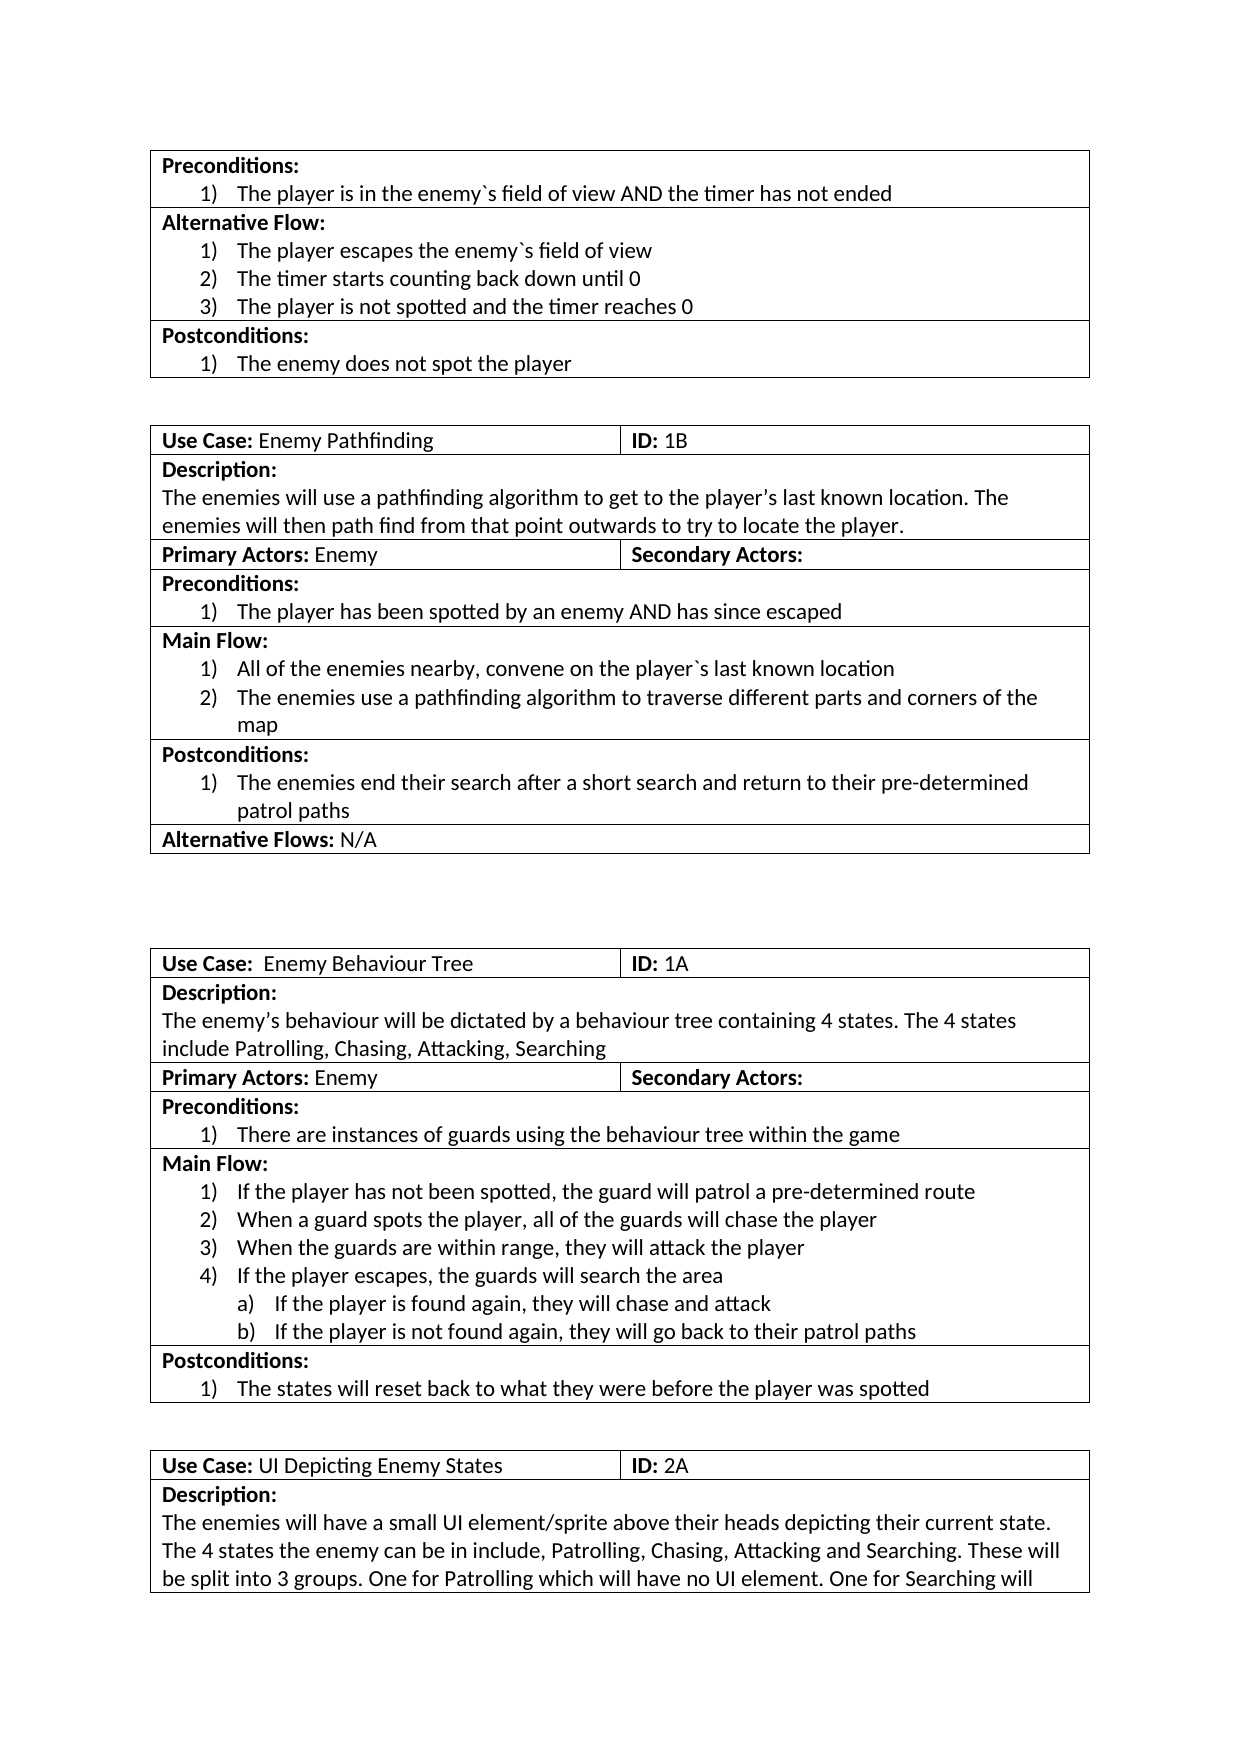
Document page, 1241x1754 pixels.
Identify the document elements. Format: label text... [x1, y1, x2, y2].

table_cell Secondary Actors: [621, 540, 1089, 568]
table_cell Postconditions: The enemy does not spot the player [151, 321, 1089, 377]
table_header Use Case: Enemy Pathfinding [151, 426, 620, 454]
table_cell Postconditions: The states will reset back to what they were before the player was spotted [151, 1346, 1089, 1402]
table_cell Main Flow: All of the enemies nearby, convene on the player`s last known location The enemies use a pathfinding algorithm to traverse different parts and corners of the map [151, 627, 1089, 739]
table_header ID: 1B [621, 426, 1089, 454]
table_cell Secondary Actors: [621, 1063, 1089, 1091]
table_cell Primary Actors: Enemy [151, 1063, 620, 1091]
table_cell Main Flow: If the player has not been spotted, the guard will patrol a pre-determined route When a guard spots the player, all of the guards will chase the player When the guards are within range, they will attack the player If the player escapes, the guards will search the area If the player is found again, they will chase and attack If the player is not found again, they will go back to their patrol paths [151, 1149, 1089, 1345]
table_cell Primary Actors: Enemy [151, 540, 620, 568]
table_cell Description: The enemy’s behaviour will be dictated by a behaviour tree containing 4 states. The 4 states include Patrolling, Chasing, Attacking, Searching [151, 978, 1089, 1062]
table_cell Description: The enemies will use a pathfinding algorithm to get to the player’s last known location. The enemies will then path find from that point outwards to try to locate the player. [151, 455, 1089, 539]
table_cell Preconditions: The player has been spotted by an enemy AND has since escaped [151, 570, 1089, 626]
table_header Use Case: Enemy Behaviour Tree [151, 949, 620, 977]
table_cell Preconditions: The player is in the enemy`s field of view AND the timer has not ended [151, 151, 1089, 207]
table_header ID: 1A [621, 949, 1089, 977]
table_header Use Case: UI Depicting Enemy States [151, 1451, 620, 1479]
table_cell Postconditions: The enemies end their search after a short search and return to their pre-determined patrol paths [151, 740, 1089, 824]
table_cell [151, 1480, 1089, 1592]
table_cell Preconditions: There are instances of guards using the behaviour tree within the game [151, 1092, 1089, 1148]
table_cell Alternative Flow: The player escapes the enemy`s field of view The timer starts counting back down until 0 The player is not spotted and the timer reaches 0 [151, 208, 1089, 320]
table_header ID: 2A [621, 1451, 1089, 1479]
table_cell Alternative Flows: N/A [151, 825, 1089, 853]
